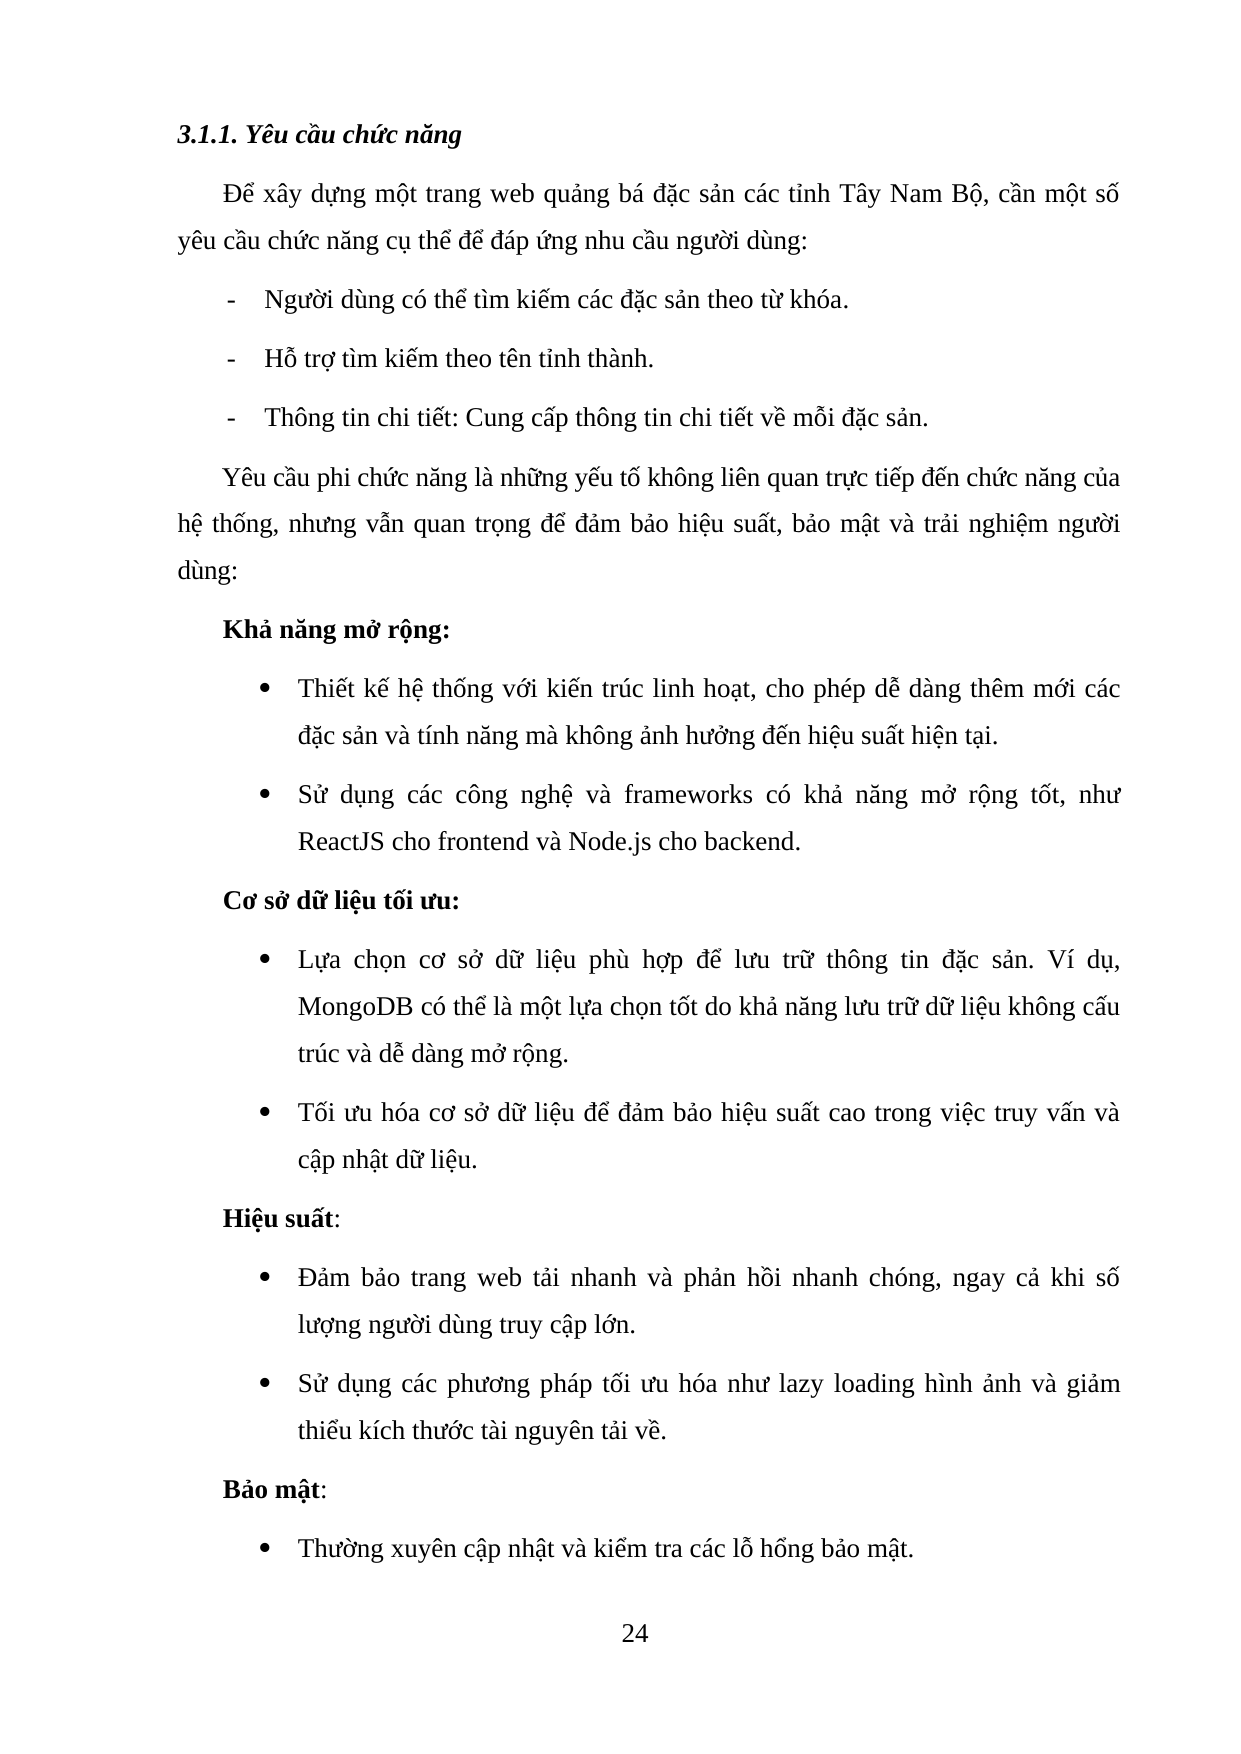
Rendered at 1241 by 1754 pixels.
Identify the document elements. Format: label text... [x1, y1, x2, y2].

text Yêu cầu phi chức năng là những yếu tố không liên quan trực tiếp đến chức năng của hệ thống, nhưng vẫn quan trọng để đảm bảo hiệu suất, bảo mật và trải nghiệm người dùng: [177, 461, 1122, 585]
list Thường xuyên cập nhật và kiểm tra các lỗ hổng bảo mật. [260, 1532, 1122, 1563]
text Hiệu suất: [148, 1202, 1122, 1233]
text Bảo mật: [148, 1473, 1122, 1504]
list Đảm bảo trang web tải nhanh và phản hồi nhanh chóng, ngay cả khi số lượng người dùng truy cập lớn. [260, 1261, 1122, 1339]
text Để xây dựng một trang web quảng bá đặc sản các tỉnh Tây Nam Bộ, cần một số yêu cầu chức năng cụ thể để đáp ứng nhu cầu người dùng: [177, 177, 1122, 255]
list Sử dụng các công nghệ và frameworks có khả năng mở rộng tốt, như ReactJS cho frontend và Node.js cho backend. [260, 778, 1122, 856]
list Thiết kế hệ thống với kiến trúc linh hoạt, cho phép dễ dàng thêm mới các đặc sản và tính năng mà không ảnh hưởng đến hiệu suất hiện tại. [260, 672, 1122, 750]
list Hỗ trợ tìm kiếm theo tên tỉnh thành. [227, 342, 1122, 373]
list Lựa chọn cơ sở dữ liệu phù hợp để lưu trữ thông tin đặc sản. Ví dụ, MongoDB có thể là một lựa chọn tốt do khả năng lưu trữ dữ liệu không cấu trúc và dễ dàng mở rộng. [260, 943, 1122, 1068]
list Thông tin chi tiết: Cung cấp thông tin chi tiết về mỗi đặc sản. [227, 401, 1122, 433]
subtitle Yêu cầu chức năng [177, 118, 1122, 149]
text Khả năng mở rộng: [223, 613, 1122, 644]
list Người dùng có thể tìm kiếm các đặc sản theo từ khóa. [227, 283, 1122, 314]
list Tối ưu hóa cơ sở dữ liệu để đảm bảo hiệu suất cao trong việc truy vấn và cập nhật dữ liệu. [260, 1096, 1122, 1174]
list Sử dụng các phương pháp tối ưu hóa như lazy loading hình ảnh và giảm thiểu kích thước tài nguyên tải về. [260, 1367, 1122, 1445]
text Cơ sở dữ liệu tối ưu: [148, 884, 1122, 915]
